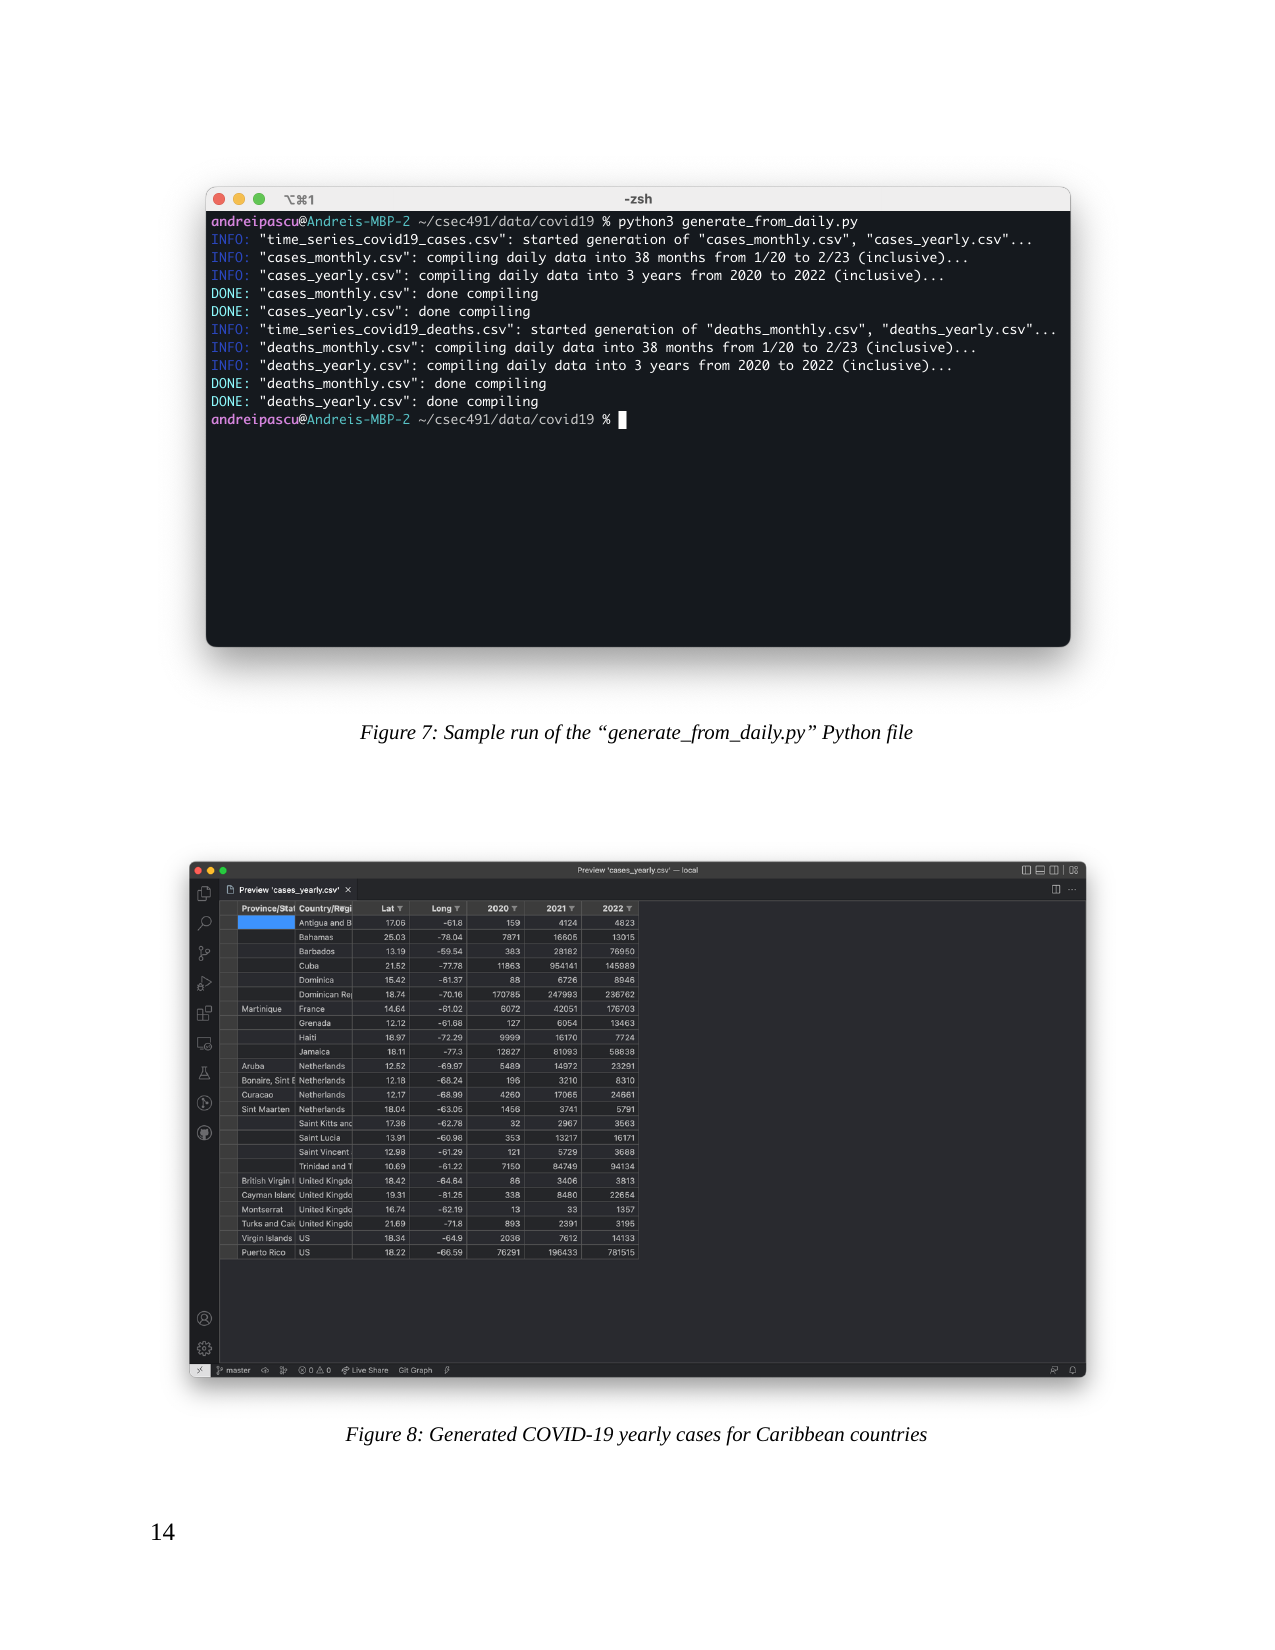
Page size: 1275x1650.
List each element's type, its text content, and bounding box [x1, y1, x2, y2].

picture [154, 837, 1121, 1423]
picture [150, 150, 1125, 721]
text Figure 7: Sample run of the “generate_from_daily.py” Python file [150, 721, 1125, 744]
